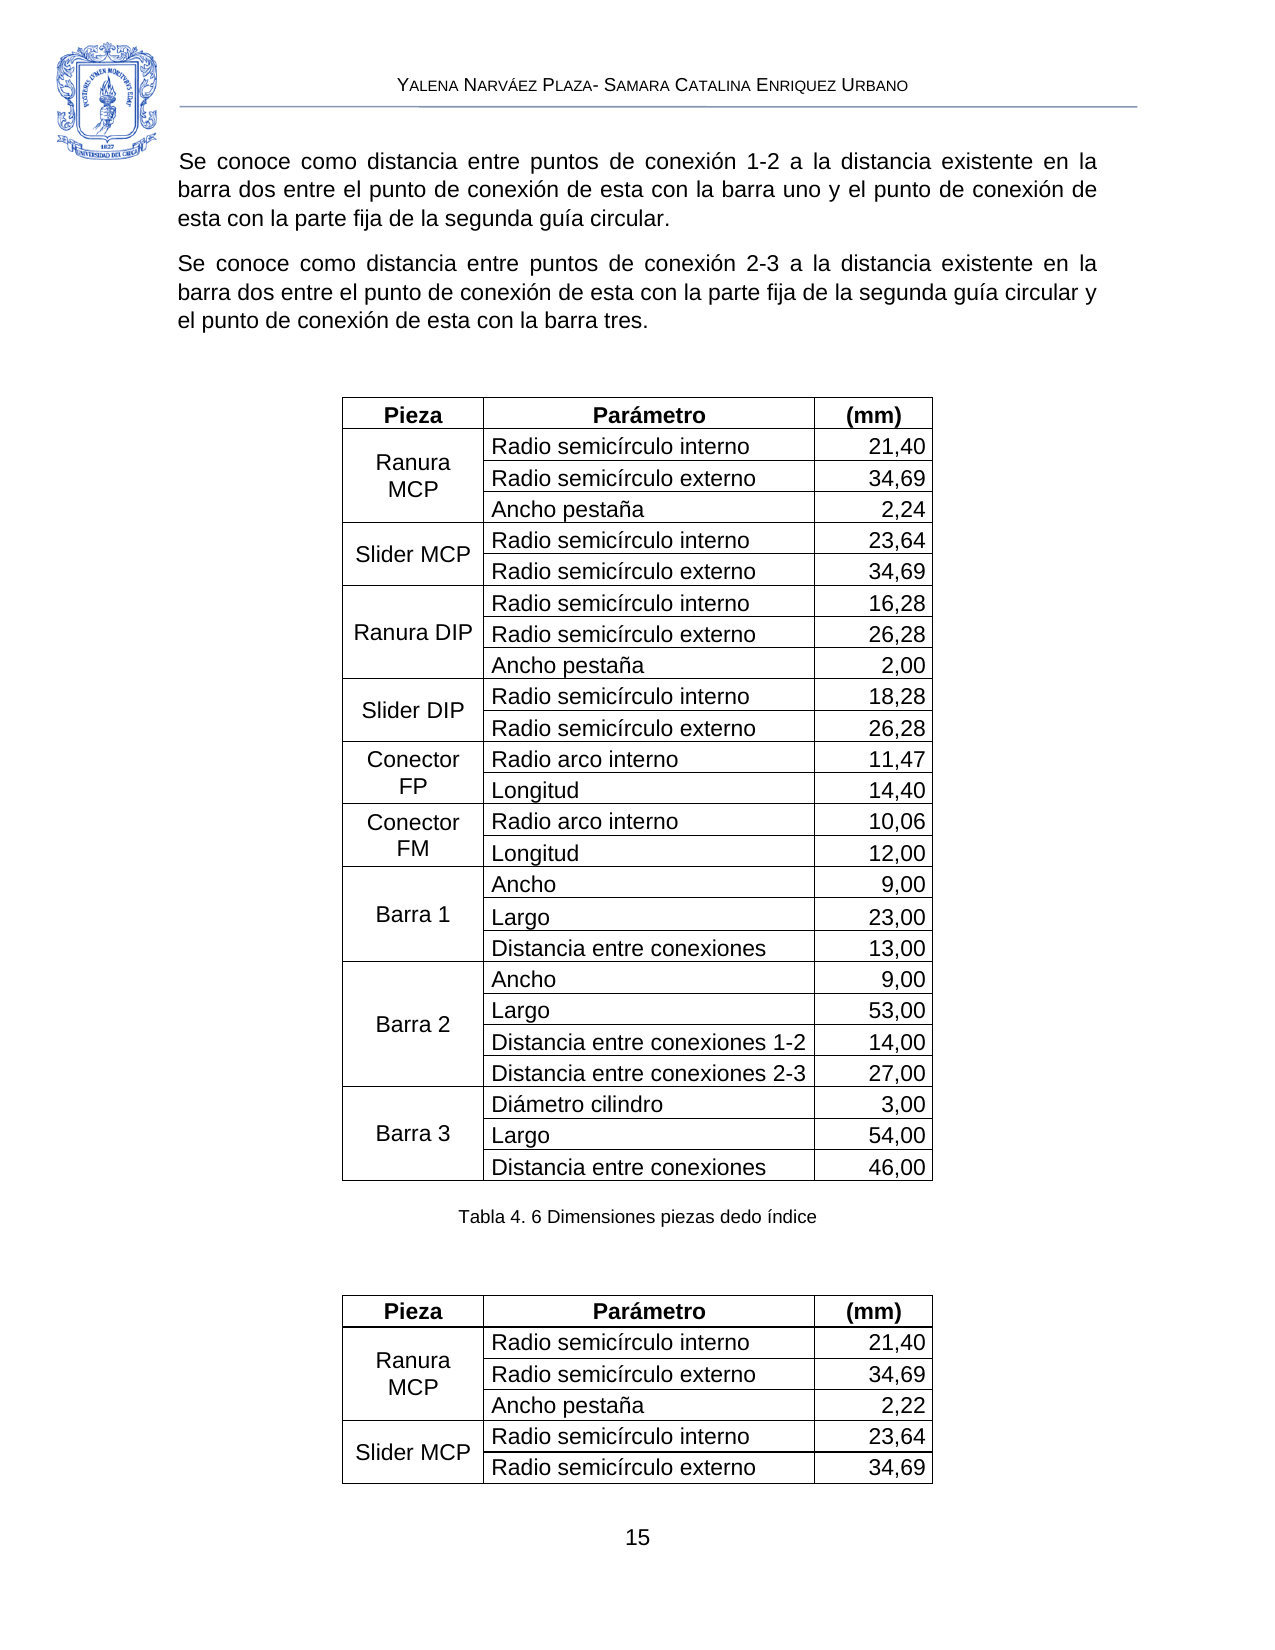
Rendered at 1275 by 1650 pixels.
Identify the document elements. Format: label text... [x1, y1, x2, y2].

table_cell Radio semicírculo externo [484, 554, 814, 584]
table_cell Longitud [484, 836, 814, 866]
table_cell 14,00 [815, 1025, 932, 1055]
table_cell 9,00 [815, 962, 932, 992]
table_cell 34,69 [815, 461, 932, 491]
table_cell 14,40 [815, 773, 932, 803]
table_cell Radio semicírculo interno [484, 1421, 814, 1451]
table_cell Radio semicírculo externo [484, 1359, 814, 1389]
table_cell 18,28 [815, 679, 932, 709]
table_cell Radio arco interno [484, 804, 814, 834]
table_cell 34,69 [815, 1453, 932, 1483]
text Tabla 4. 6 Dimensiones piezas dedo índice [177, 1206, 1098, 1227]
table_cell Radio arco interno [484, 742, 814, 772]
table_cell Radio semicírculo externo [484, 711, 814, 741]
table_cell 27,00 [815, 1056, 932, 1086]
text Se conoce como distancia entre puntos de conexión 2-3 a la distancia existente en la barra dos entre el punto de conexión de esta con la parte fija de la segunda guía circular y el punto de conexión de esta con la barra tres. [177, 250, 1098, 333]
table_cell 11,47 [815, 742, 932, 772]
table_cell 54,00 [815, 1119, 932, 1149]
table_cell Ancho [484, 867, 814, 897]
table_cell Diámetro cilindro [484, 1087, 814, 1117]
table_cell 23,64 [815, 523, 932, 553]
table_cell Conector FM [343, 804, 483, 866]
table_cell 2,22 [815, 1390, 932, 1420]
table_cell 53,00 [815, 994, 932, 1024]
table_cell Barra 2 [343, 962, 483, 1086]
table_cell Largo [484, 994, 814, 1024]
table_cell Radio semicírculo interno [484, 429, 814, 459]
table_header Parámetro [484, 1296, 814, 1326]
table_cell 10,06 [815, 804, 932, 834]
table_cell Distancia entre conexiones [484, 1150, 814, 1180]
table_header Parámetro [484, 398, 814, 428]
table_cell Ancho [484, 962, 814, 992]
table_cell 13,00 [815, 931, 932, 961]
table_cell Radio semicírculo externo [484, 461, 814, 491]
table_cell 23,00 [815, 898, 932, 930]
table_header (mm) [815, 1296, 932, 1326]
picture [54, 37, 160, 163]
table_cell 23,64 [815, 1421, 932, 1451]
table_cell Ancho pestaña [484, 1390, 814, 1420]
table_cell Barra 1 [343, 867, 483, 961]
table_header Pieza [343, 1296, 483, 1326]
table_cell Radio semicírculo externo [484, 617, 814, 647]
table_cell 21,40 [815, 429, 932, 459]
table_cell Ranura DIP [343, 586, 483, 678]
table_cell Ranura MCP [343, 1328, 483, 1420]
table_cell Ancho pestaña [484, 492, 814, 522]
table_cell Slider MCP [343, 523, 483, 584]
table_cell Ranura MCP [343, 429, 483, 522]
table_cell Distancia entre conexiones 2-3 [484, 1056, 814, 1086]
table_cell Radio semicírculo externo [484, 1453, 814, 1483]
table_cell Ancho pestaña [484, 648, 814, 678]
table_cell 26,28 [815, 617, 932, 647]
table_cell 34,69 [815, 1359, 932, 1389]
table_cell Slider DIP [343, 679, 483, 741]
table_cell Slider MCP [343, 1421, 483, 1483]
table_header Pieza [343, 398, 483, 428]
table_cell 3,00 [815, 1087, 932, 1117]
table_cell Conector FP [343, 742, 483, 803]
table_cell Longitud [484, 773, 814, 803]
table_cell Barra 3 [343, 1087, 483, 1180]
table_cell Radio semicírculo interno [484, 679, 814, 709]
table_cell 2,24 [815, 492, 932, 522]
table_cell Largo [484, 898, 814, 930]
table_cell Distancia entre conexiones 1-2 [484, 1025, 814, 1055]
text Se conoce como distancia entre puntos de conexión 1-2 a la distancia existente en la barra dos entre el punto de conexión de esta con la barra uno y el punto de conexión de esta con la parte fija de la segunda guía circular. [177, 148, 1098, 231]
table_cell Radio semicírculo interno [484, 1328, 814, 1358]
table_cell Radio semicírculo interno [484, 523, 814, 553]
table_cell 34,69 [815, 554, 932, 584]
table_cell 46,00 [815, 1150, 932, 1180]
table_cell Radio semicírculo interno [484, 586, 814, 616]
table_cell 2,00 [815, 648, 932, 678]
table_cell Distancia entre conexiones [484, 931, 814, 961]
table_cell 12,00 [815, 836, 932, 866]
table_cell Largo [484, 1119, 814, 1149]
table_cell 9,00 [815, 867, 932, 897]
table_cell 26,28 [815, 711, 932, 741]
table_cell 16,28 [815, 586, 932, 616]
table_header (mm) [815, 398, 932, 428]
table_cell 21,40 [815, 1328, 932, 1358]
